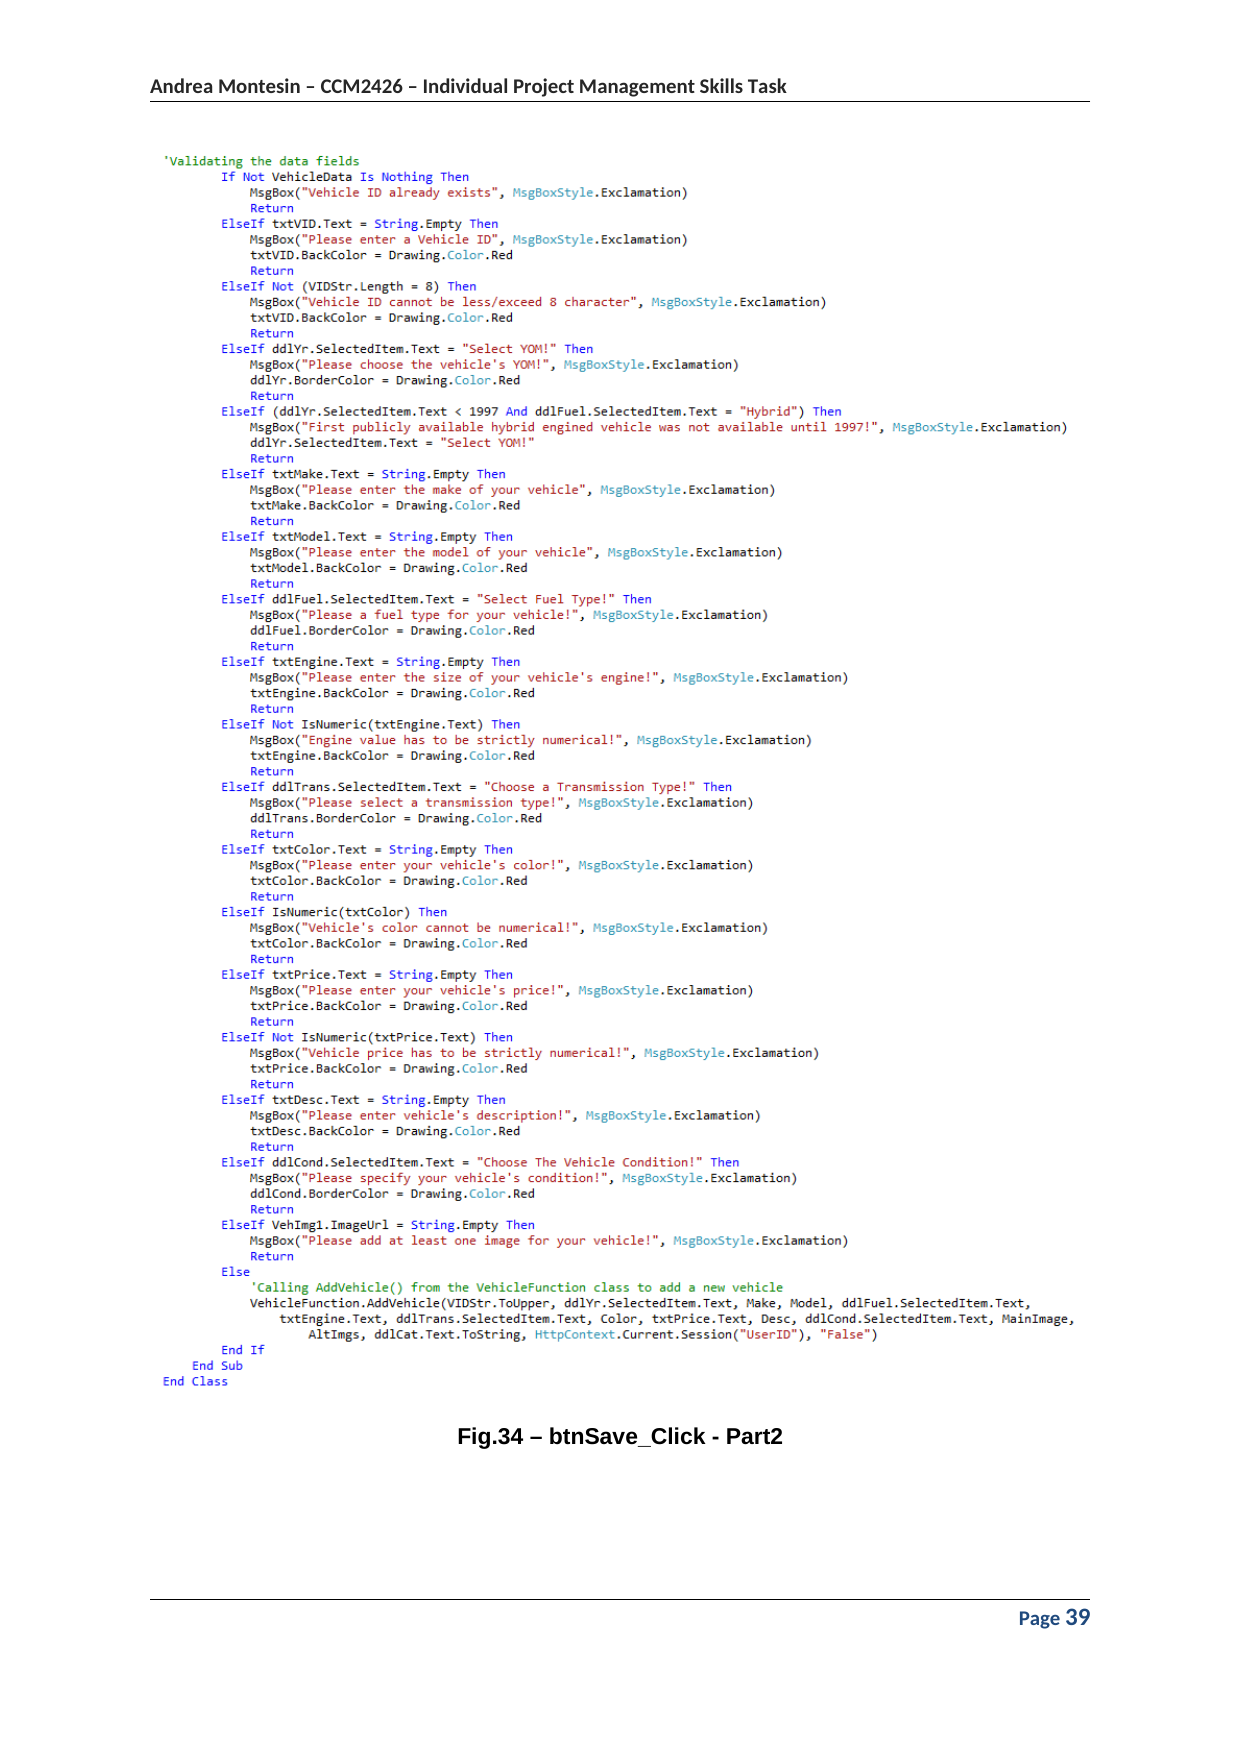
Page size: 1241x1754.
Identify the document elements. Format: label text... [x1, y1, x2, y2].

picture [150, 150, 1089, 1389]
subtitle Fig.34 – btnSave_Click - Part2 [150, 1423, 1090, 1449]
